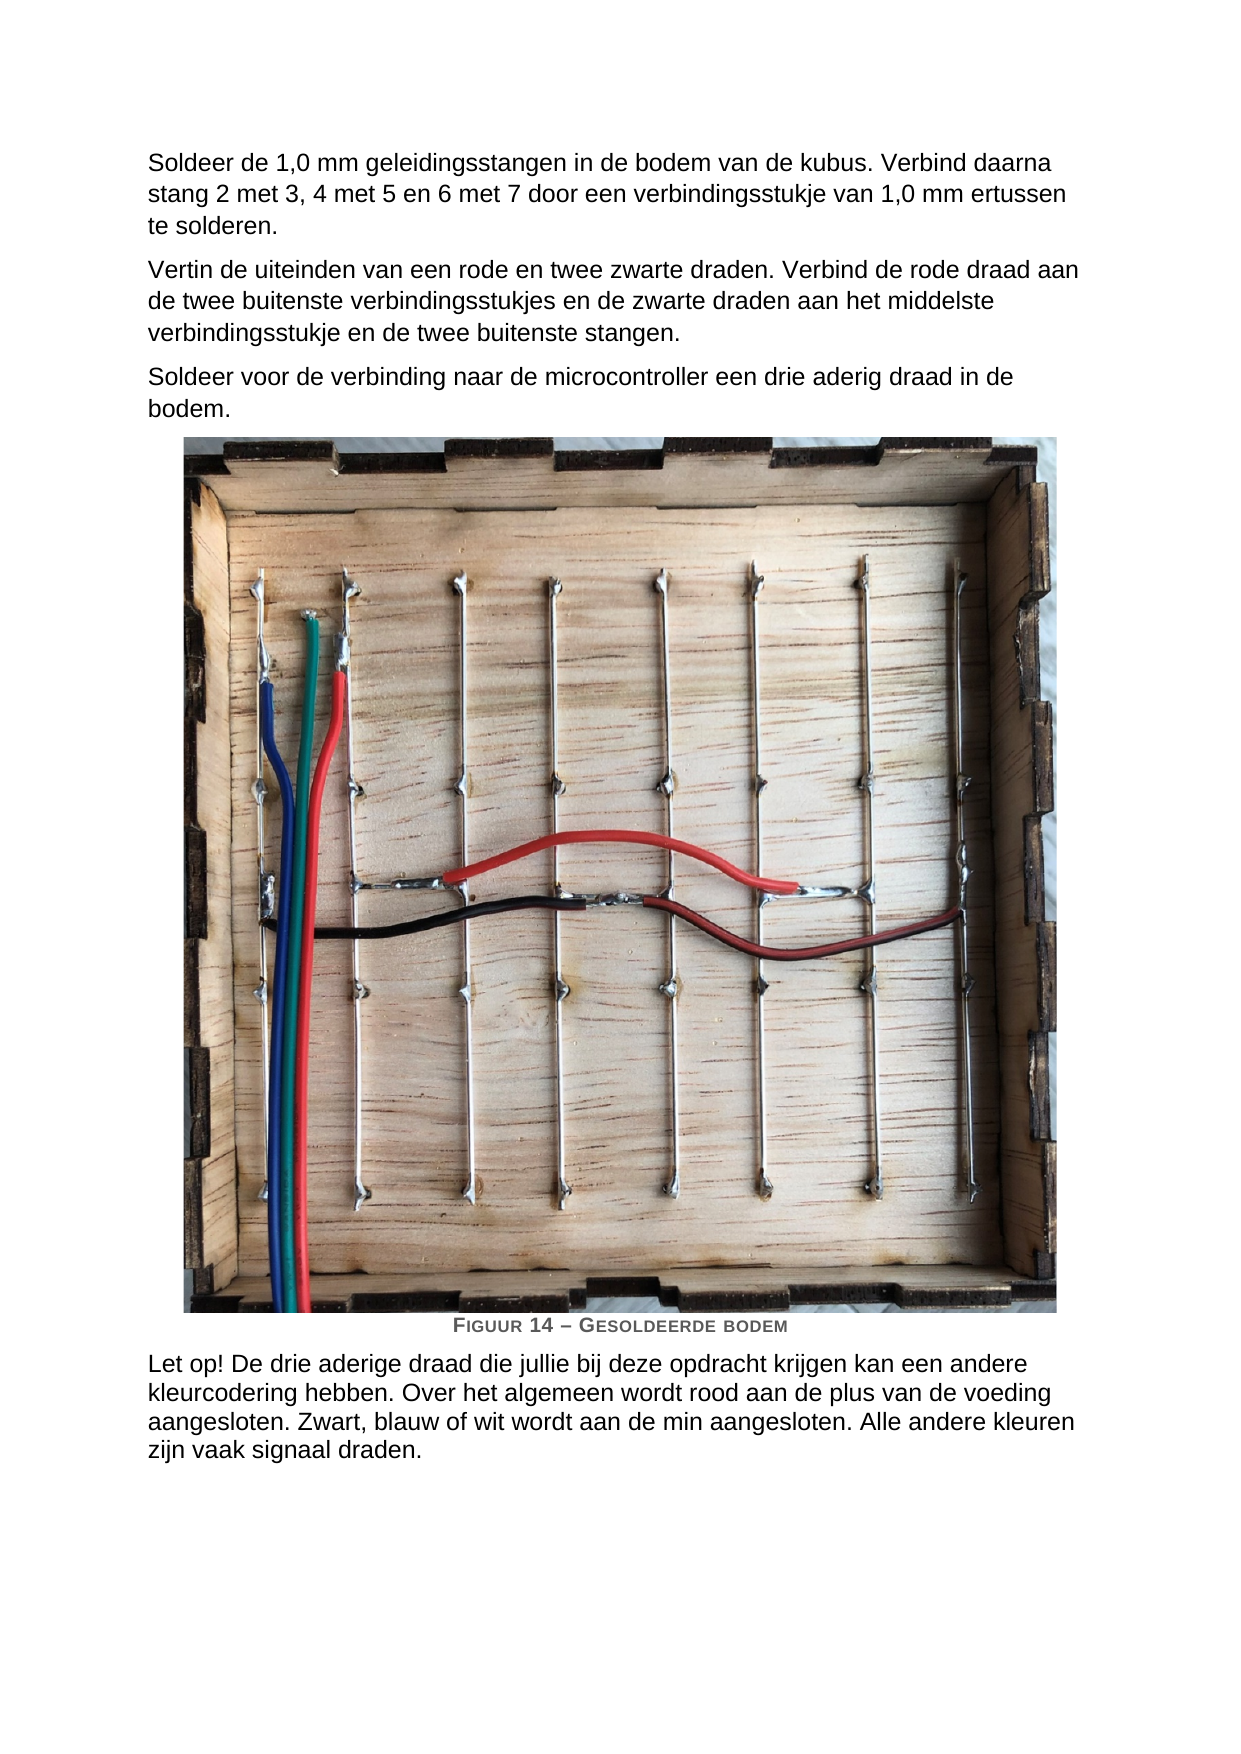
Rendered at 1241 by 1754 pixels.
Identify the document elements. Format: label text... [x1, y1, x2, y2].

text Let op! De drie aderige draad die jullie bij deze opdracht krijgen kan een andere kleurcodering hebben. Over het algemeen wordt rood aan de plus van de voeding aangesloten. Zwart, blauw of wit wordt aan de min aangesloten. Alle andere kleuren zijn vaak signaal draden. [148, 1349, 1093, 1464]
text Vertin de uiteinden van een rode en twee zwarte draden. Verbind de rode draad aan de twee buitenste verbindingsstukjes en de zwarte draden aan het middelste verbindingsstukje en de twee buitenste stangen. [148, 255, 1093, 347]
picture [183, 437, 1057, 1313]
text Soldeer voor de verbinding naar de microcontroller een drie aderig draad in de bodem. [148, 362, 1093, 422]
text Figuur 14 – Gesoldeerde bodem [148, 1313, 1093, 1337]
text Soldeer de 1,0 mm geleidingsstangen in de bodem van de kubus. Verbind daarna stang 2 met 3, 4 met 5 en 6 met 7 door een verbindingsstukje van 1,0 mm ertussen te solderen. [148, 148, 1093, 239]
